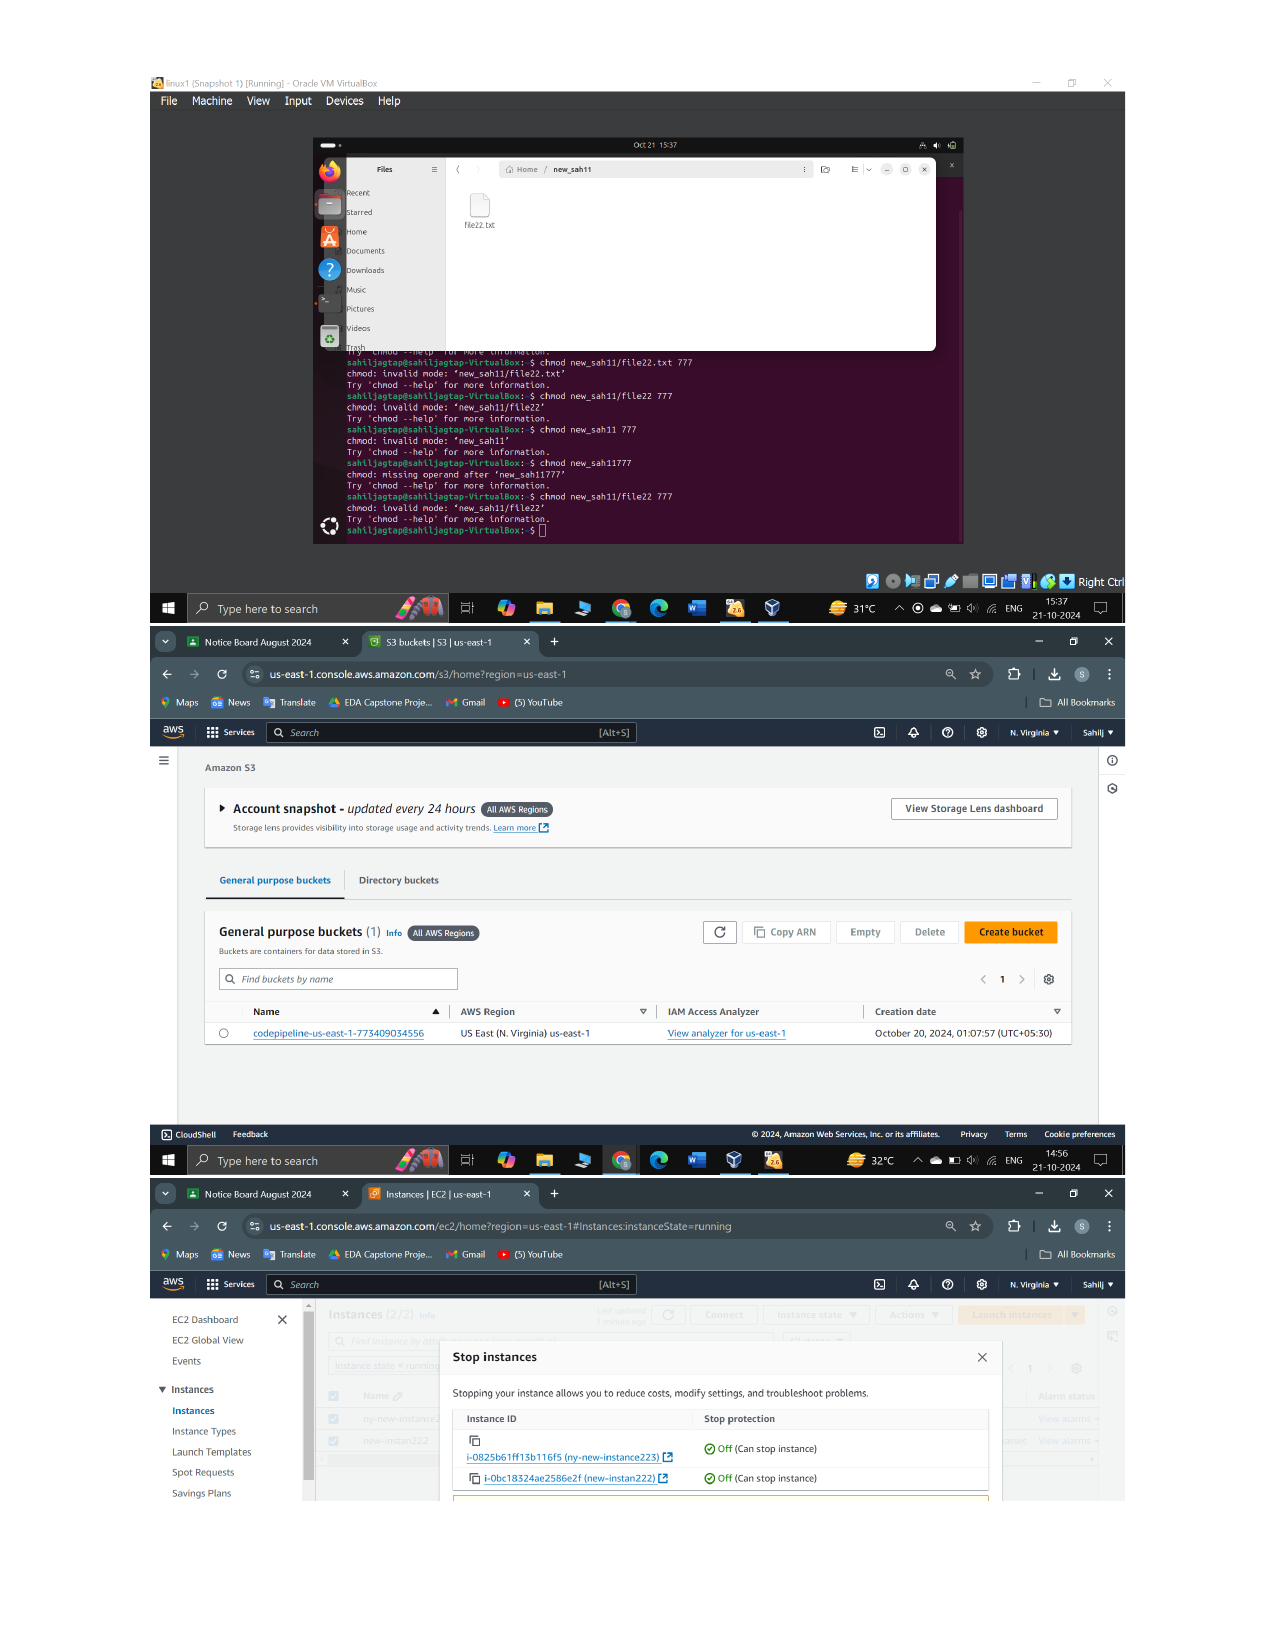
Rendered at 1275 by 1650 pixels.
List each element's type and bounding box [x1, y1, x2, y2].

picture [150, 1178, 1125, 1501]
picture [150, 626, 1125, 1175]
picture [150, 75, 1125, 623]
